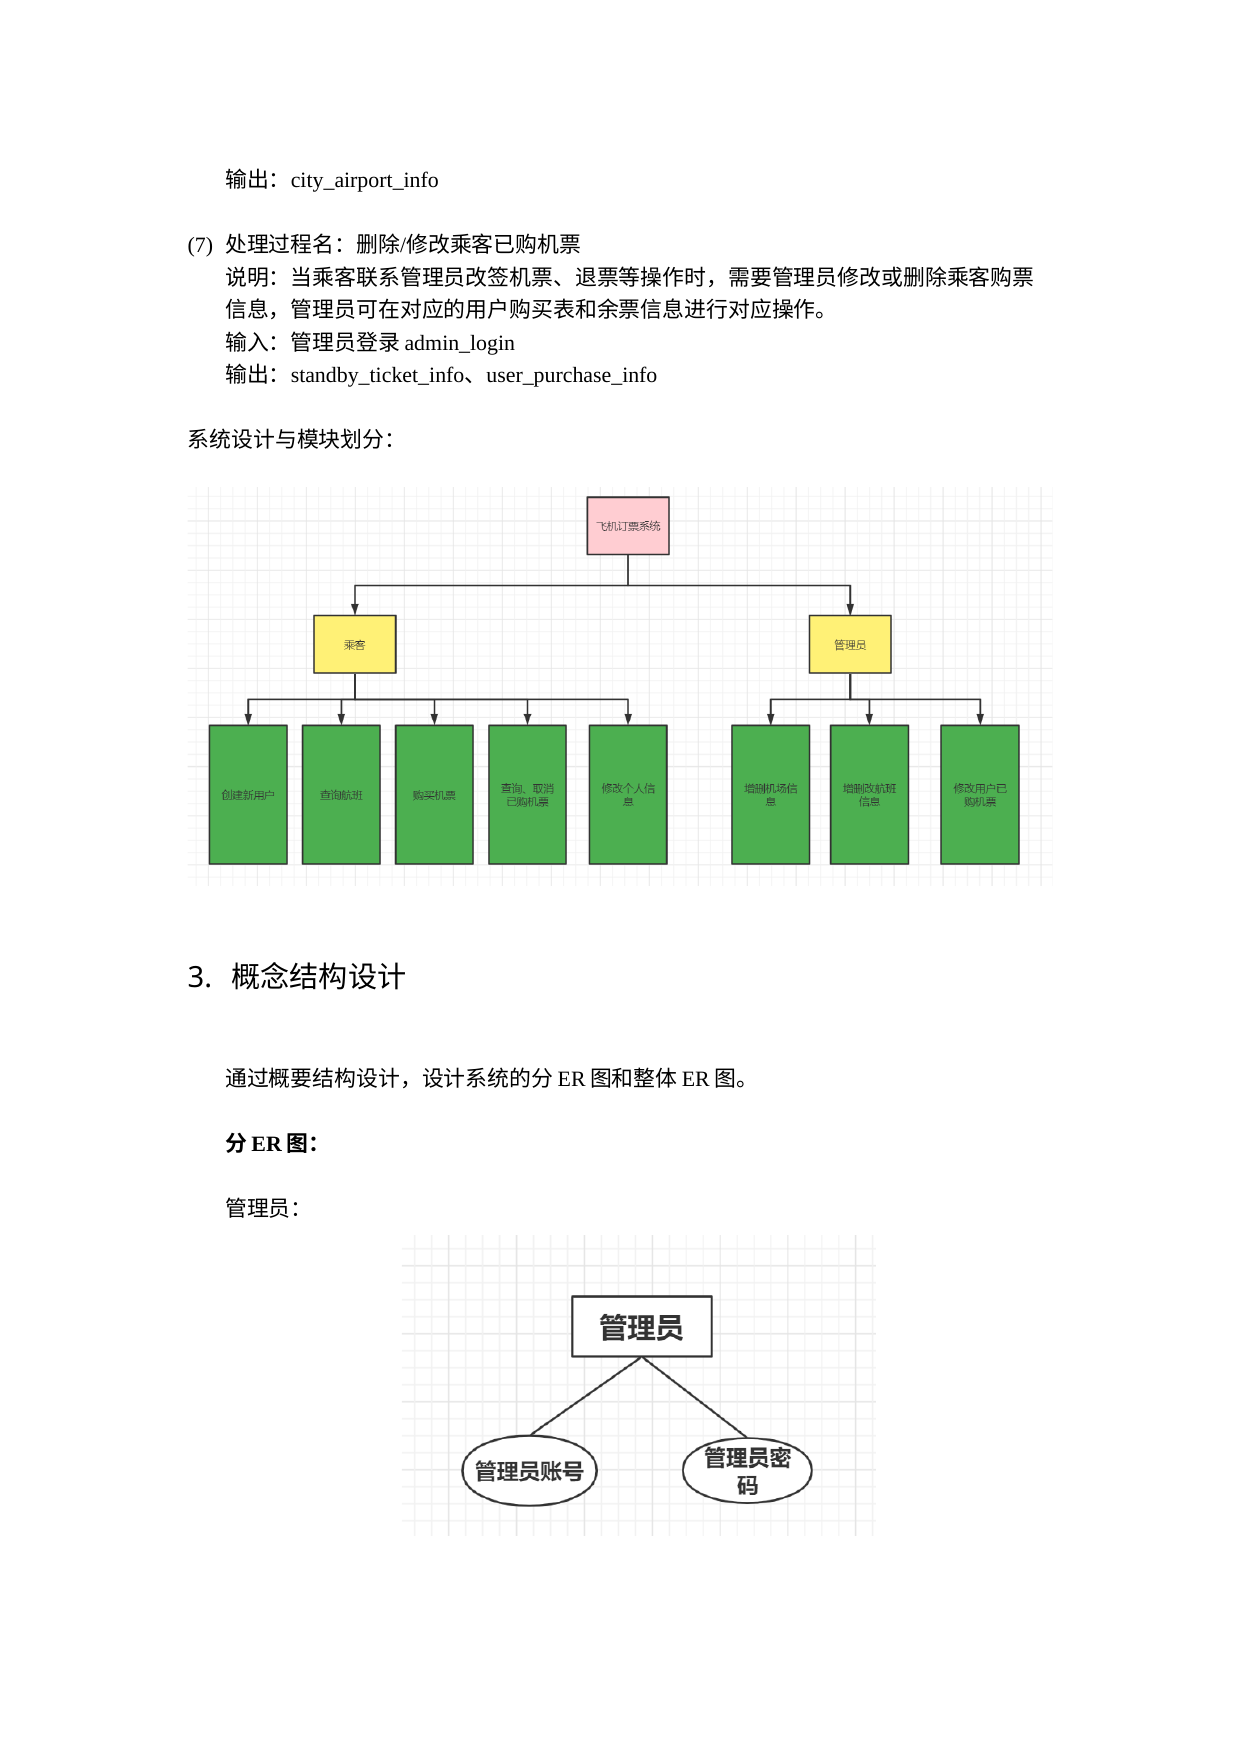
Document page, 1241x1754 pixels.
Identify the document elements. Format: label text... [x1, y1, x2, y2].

list 输出：city_airport_info [225, 162, 1053, 194]
list 系统设计与模块划分： [187, 422, 1053, 454]
list 输出：standby_ticket_info、user_purchase_info [225, 357, 1053, 389]
picture [187, 487, 1053, 886]
list 分ER图： [225, 1126, 1053, 1158]
picture [401, 1235, 876, 1536]
list 说明：当乘客联系管理员改签机票、退票等操作时，需要管理员修改或删除乘客购票信息，管理员可在对应的用户购买表和余票信息进行对应操作。 [225, 259, 1053, 324]
list 输入：管理员登录admin_login [225, 324, 1053, 357]
subtitle 概念结构设计 [187, 942, 1053, 1007]
list 处理过程名：删除/修改乘客已购机票 [187, 227, 1053, 259]
list 管理员： [225, 1191, 1053, 1223]
list 通过概要结构设计，设计系统的分ER图和整体ER图。 [225, 1061, 1053, 1093]
